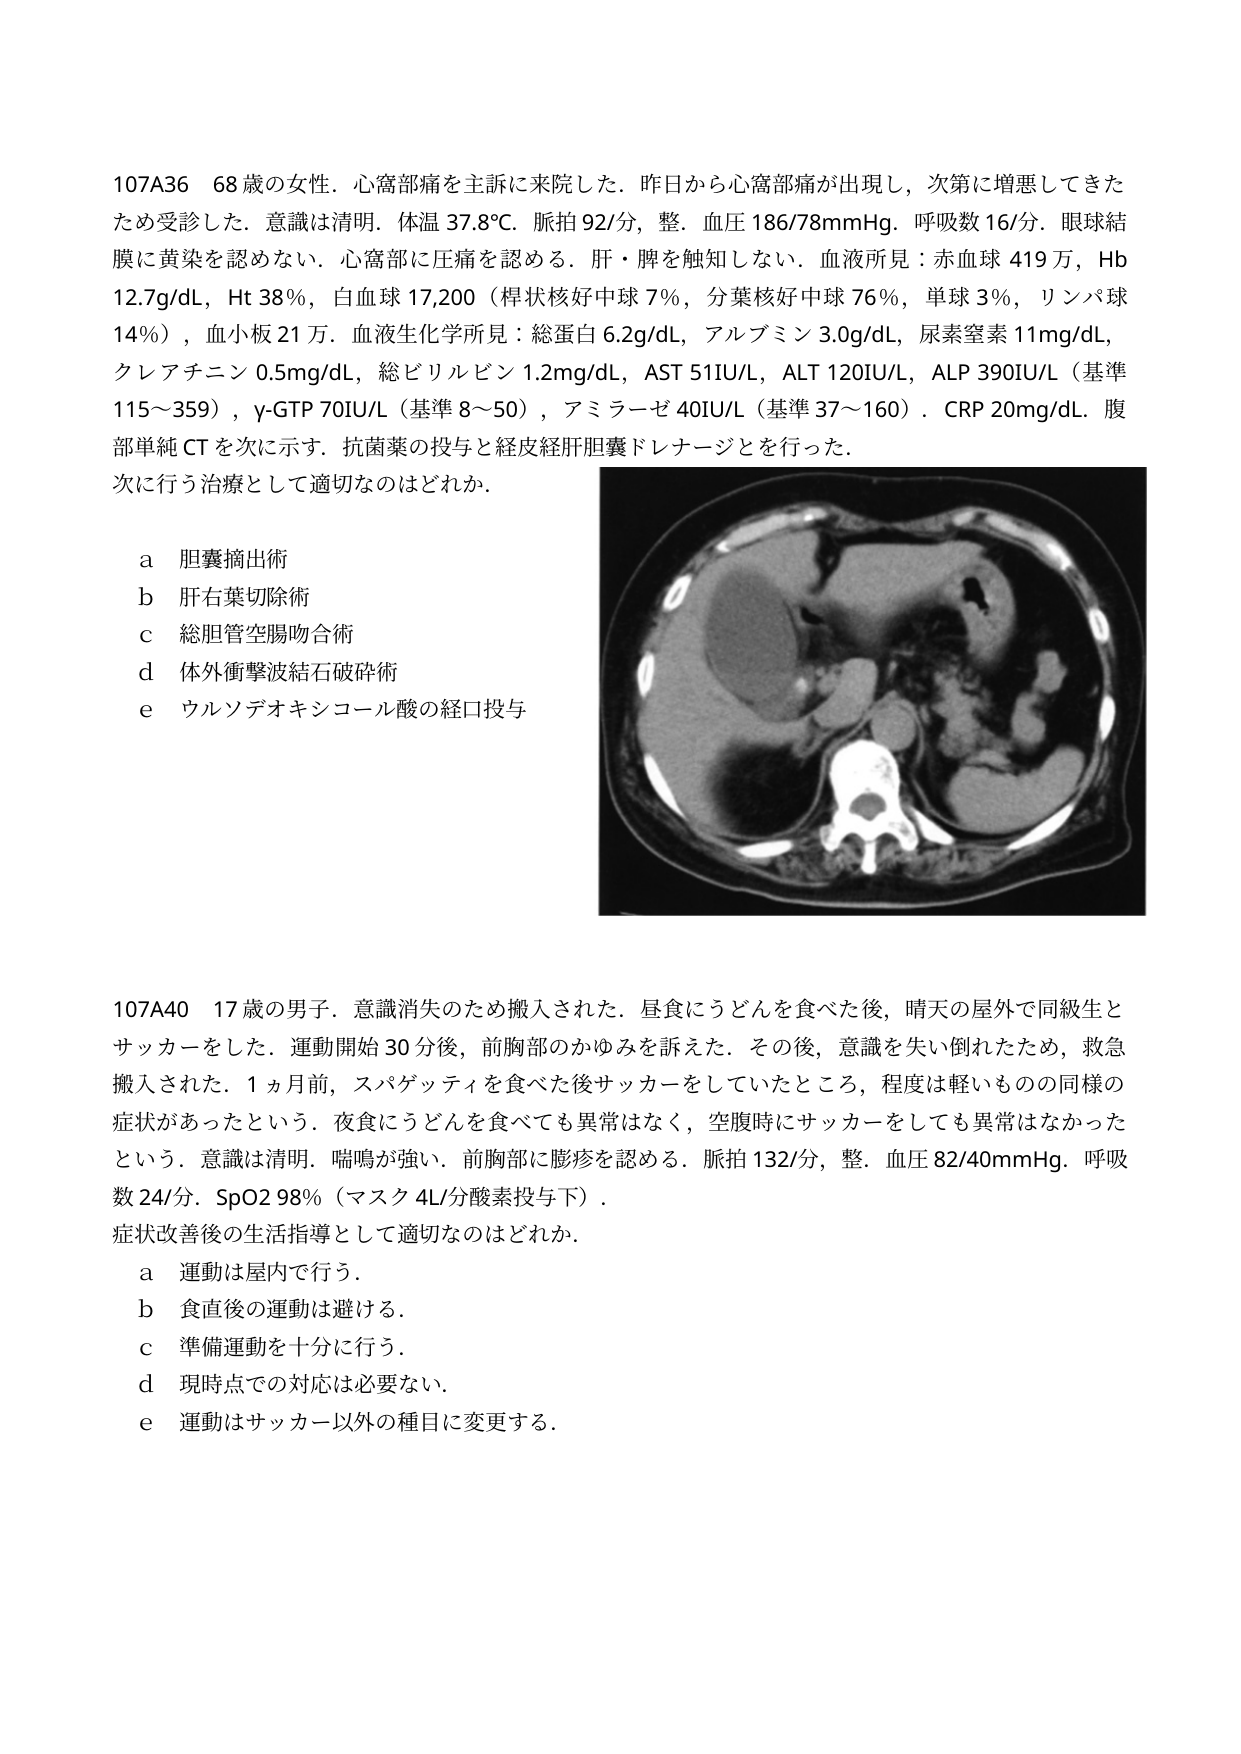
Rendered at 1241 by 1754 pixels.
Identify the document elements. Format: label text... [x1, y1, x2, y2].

picture [593, 467, 1147, 916]
text 107A36 68歳の女性．心窩部痛を主訴に来院した．昨日から心窩部痛が出現し，次第に増悪してきたため受診した．意識は清明．体温37.8℃．脈拍92/分，整．血圧186/78mmHg．呼吸数16/分．眼球結膜に黄染を認めない．心窩部に圧痛を認める．肝・脾を触知しない．血液所見：赤血球419万，Hb 12.7g/dL，Ht 38％，白血球17,200（桿状核好中球7％，分葉核好中球76％，単球3％，リンパ球14％），血小板21万．血液生化学所見：総蛋白6.2g/dL，アルブミン3.0g/dL，尿素窒素11mg/dL，クレアチニン0.5mg/dL，総ビリルビン1.2mg/dL，AST 51IU/L，ALT 120IU/L，ALP 390IU/L（基準115～359），γ-GTP 70IU/L（基準8～50），アミラーゼ40IU/L（基準37～160）．CRP 20mg/dL．腹部単純CTを次に示す．抗菌薬の投与と経皮経肝胆囊ドレナージとを行った． [112, 164, 1128, 464]
text ｂ 食直後の運動は避ける． [112, 1289, 1128, 1327]
text ａ 運動は屋内で行う． [112, 1252, 1128, 1289]
text ａ 胆囊摘出術 [112, 539, 593, 577]
text 症状改善後の生活指導として適切なのはどれか． [112, 1214, 1128, 1252]
text ｅ ウルソデオキシコール酸の経口投与 [112, 689, 593, 727]
text 107A40 17歳の男子．意識消失のため搬入された．昼食にうどんを食べた後，晴天の屋外で同級生とサッカーをした．運動開始30分後，前胸部のかゆみを訴えた．その後，意識を失い倒れたため，救急搬入された．1ヵ月前，スパゲッティを食べた後サッカーをしていたところ，程度は軽いものの同様の症状があったという．夜食にうどんを食べても異常はなく，空腹時にサッカーをしても異常はなかったという．意識は清明．喘鳴が強い．前胸部に膨疹を認める．脈拍132/分，整．血圧82/40mmHg．呼吸数24/分．SpO2 98％（マスク4L/分酸素投与下）． [112, 989, 1128, 1214]
text ｄ 現時点での対応は必要ない． [112, 1364, 1128, 1402]
text ｂ 肝右葉切除術 [112, 577, 593, 614]
text ｃ 総胆管空腸吻合術 [112, 614, 593, 652]
text 次に行う治療として適切なのはどれか． [112, 464, 1128, 502]
text ｃ 準備運動を十分に行う． [112, 1327, 1128, 1364]
text ｄ 体外衝撃波結石破砕術 [112, 652, 593, 689]
text ｅ 運動はサッカー以外の種目に変更する． [112, 1402, 1128, 1439]
